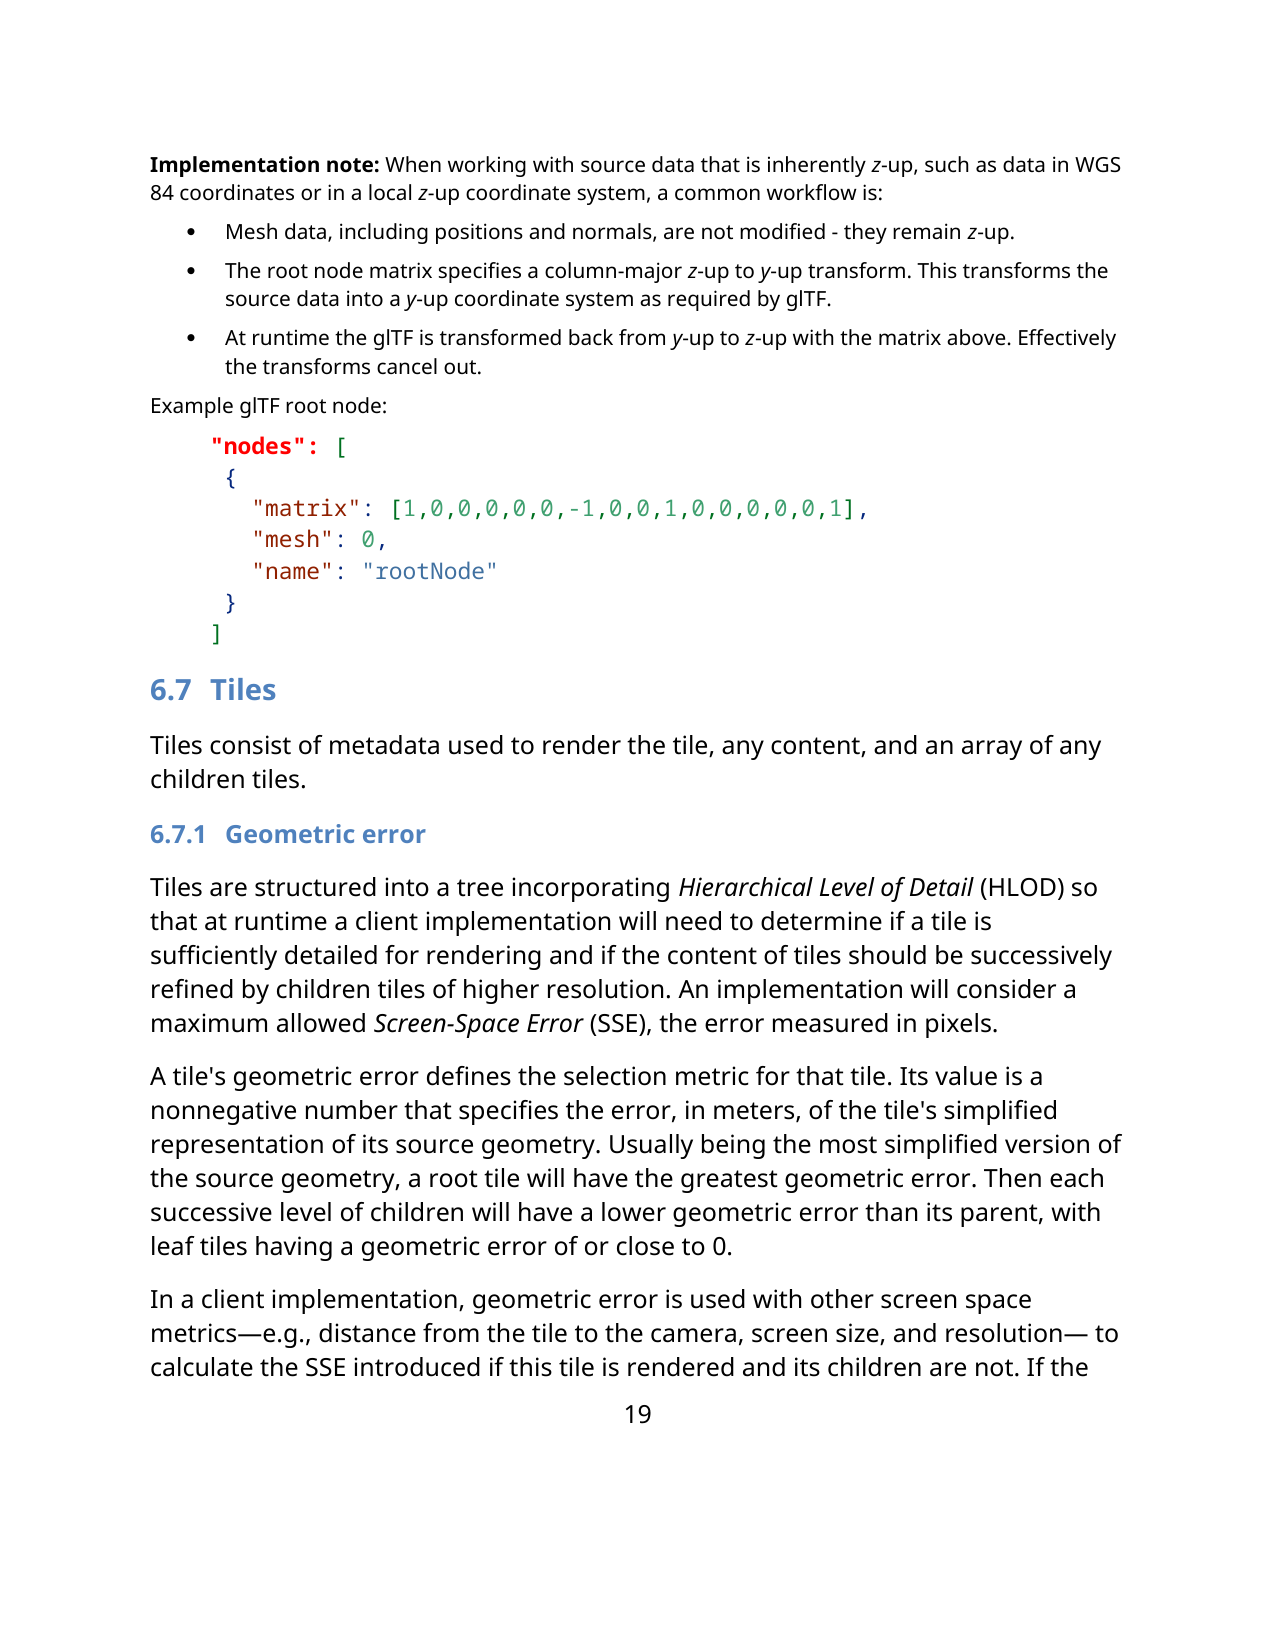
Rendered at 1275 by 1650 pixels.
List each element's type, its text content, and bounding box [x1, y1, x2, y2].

text Tiles consist of metadata used to render the tile, any content, and an array of any children tiles. [150, 728, 1125, 796]
text A tile's geometric error defines the selection metric for that tile. Its value is a nonnegative number that specifies the error, in meters, of the tile's simplified representation of its source geometry. Usually being the most simplified version of the source geometry, a root tile will have the greatest geometric error. Then each successive level of children will have a lower geometric error than its parent, with leaf tiles having a geometric error of or close to 0. [150, 1058, 1125, 1263]
list Mesh data, including positions and normals, are not modified - they remain z-up. [187, 217, 1125, 246]
text "nodes": [ { "matrix": [1,0,0,0,0,0,-1,0,0,1,0,0,0,0,0,1], "mesh": 0, "name": "rootNode" } ] [210, 429, 1125, 648]
text Example glTF root node: [150, 391, 1125, 419]
subtitle Tiles [150, 669, 1125, 709]
text Tiles are structured into a tree incorporating Hierarchical Level of Detail (HLOD) so that at runtime a client implementation will need to determine if a tile is sufficiently detailed for rendering and if the content of tiles should be successively refined by children tiles of higher resolution. An implementation will consider a maximum allowed Screen-Space Error (SSE), the error measured in pixels. [150, 869, 1125, 1040]
subtitle Geometric error [150, 817, 1125, 851]
list At runtime the glTF is transformed back from y-up to z-up with the matrix above. Effectively the transforms cancel out. [187, 323, 1125, 380]
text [150, 1282, 1125, 1384]
text Implementation note: When working with source data that is inherently z-up, such as data in WGS 84 coordinates or in a local z-up coordinate system, a common workflow is: [150, 150, 1125, 207]
list The root node matrix specifies a column-major z-up to y-up transform. This transforms the source data into a y-up coordinate system as required by glTF. [187, 256, 1125, 313]
